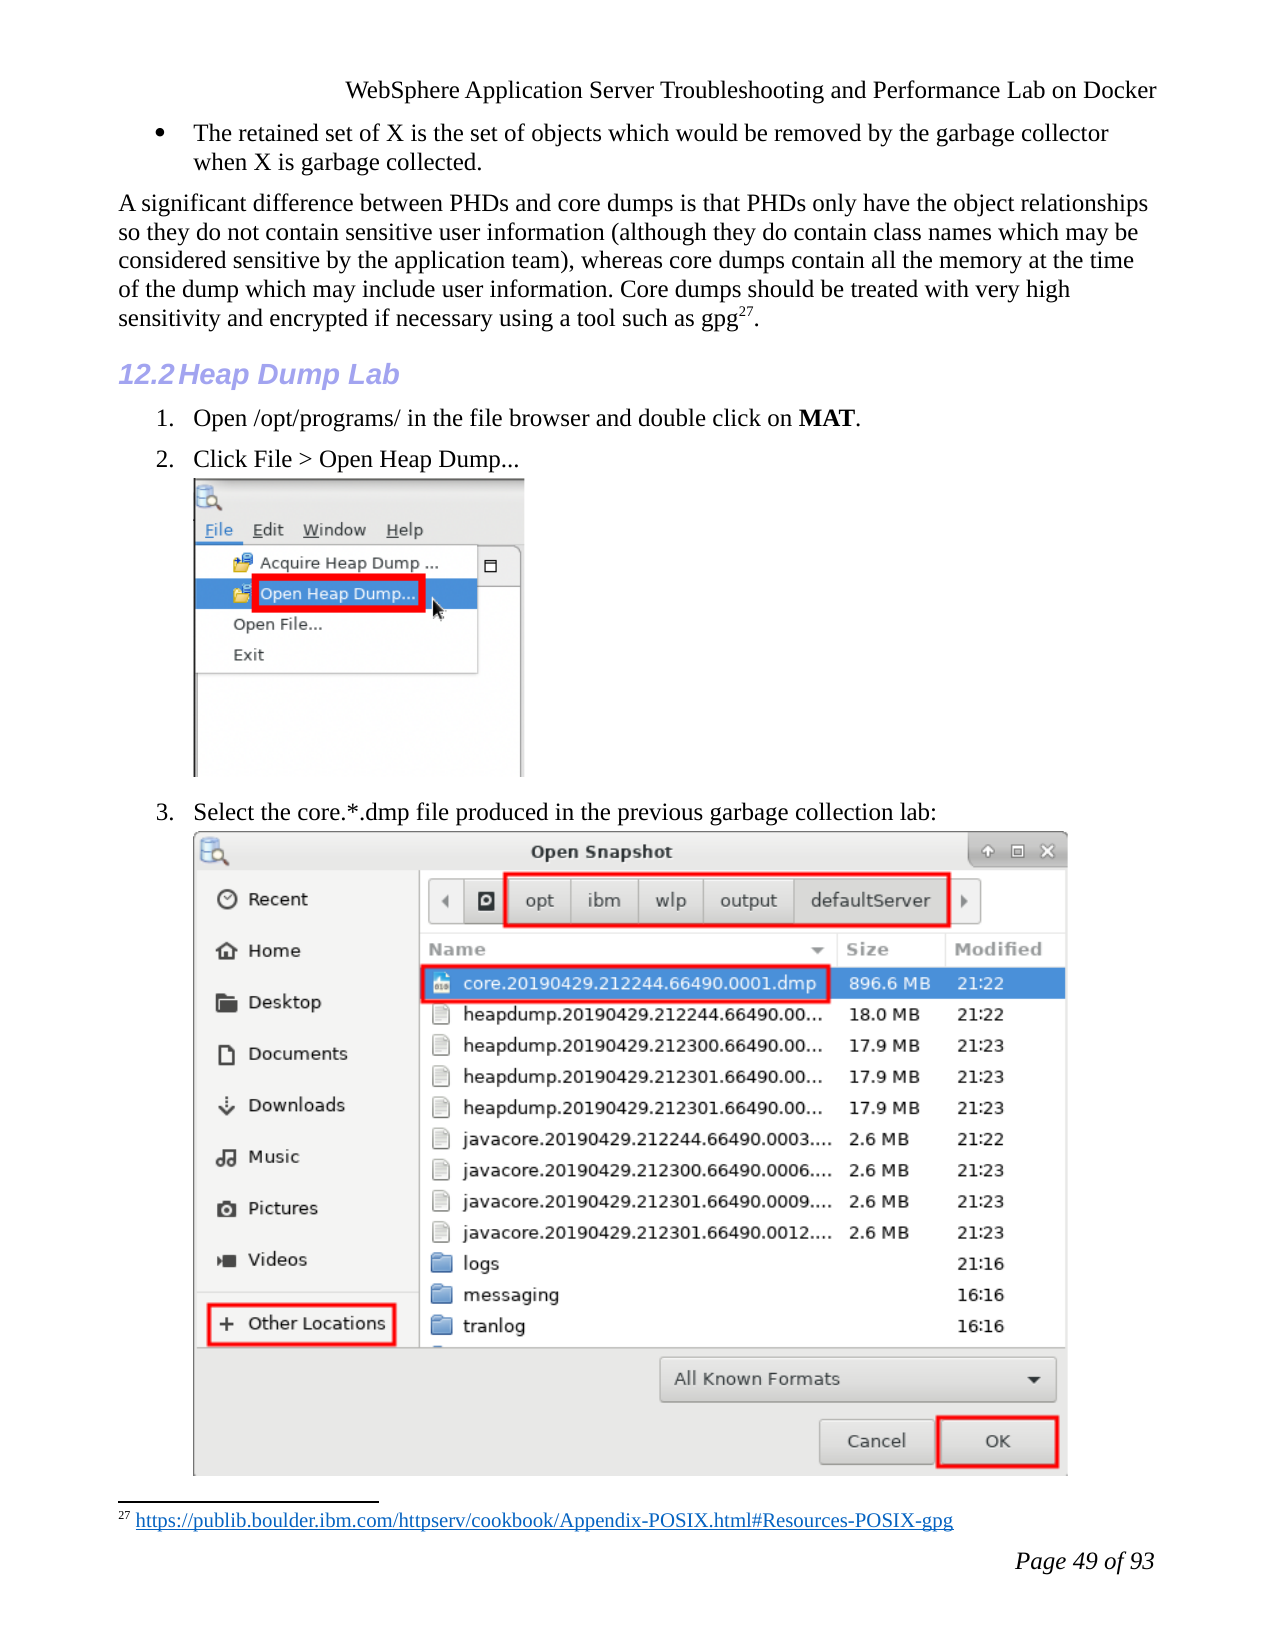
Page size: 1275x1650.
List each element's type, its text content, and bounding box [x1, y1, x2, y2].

subtitle Heap Dump Lab [118, 357, 1157, 390]
text A significant difference between PHDs and core dumps is that PHDs only have the object relationships so they do not contain sensitive user information (although they do contain class names which may be considered sensitive by the application team), whereas core dumps contain all the memory at the time of the dump which may include user information. Core dumps should be treated with very high sensitivity and encrypted if necessary using a tool such as gpg. [118, 188, 1157, 332]
list Open /opt/programs/ in the file browser and double click on MAT. [156, 403, 1157, 432]
picture [193, 478, 525, 777]
list The retained set of X is the set of objects which would be removed by the garbage collector when X is garbage collected. [156, 118, 1157, 176]
picture [193, 831, 1068, 1476]
